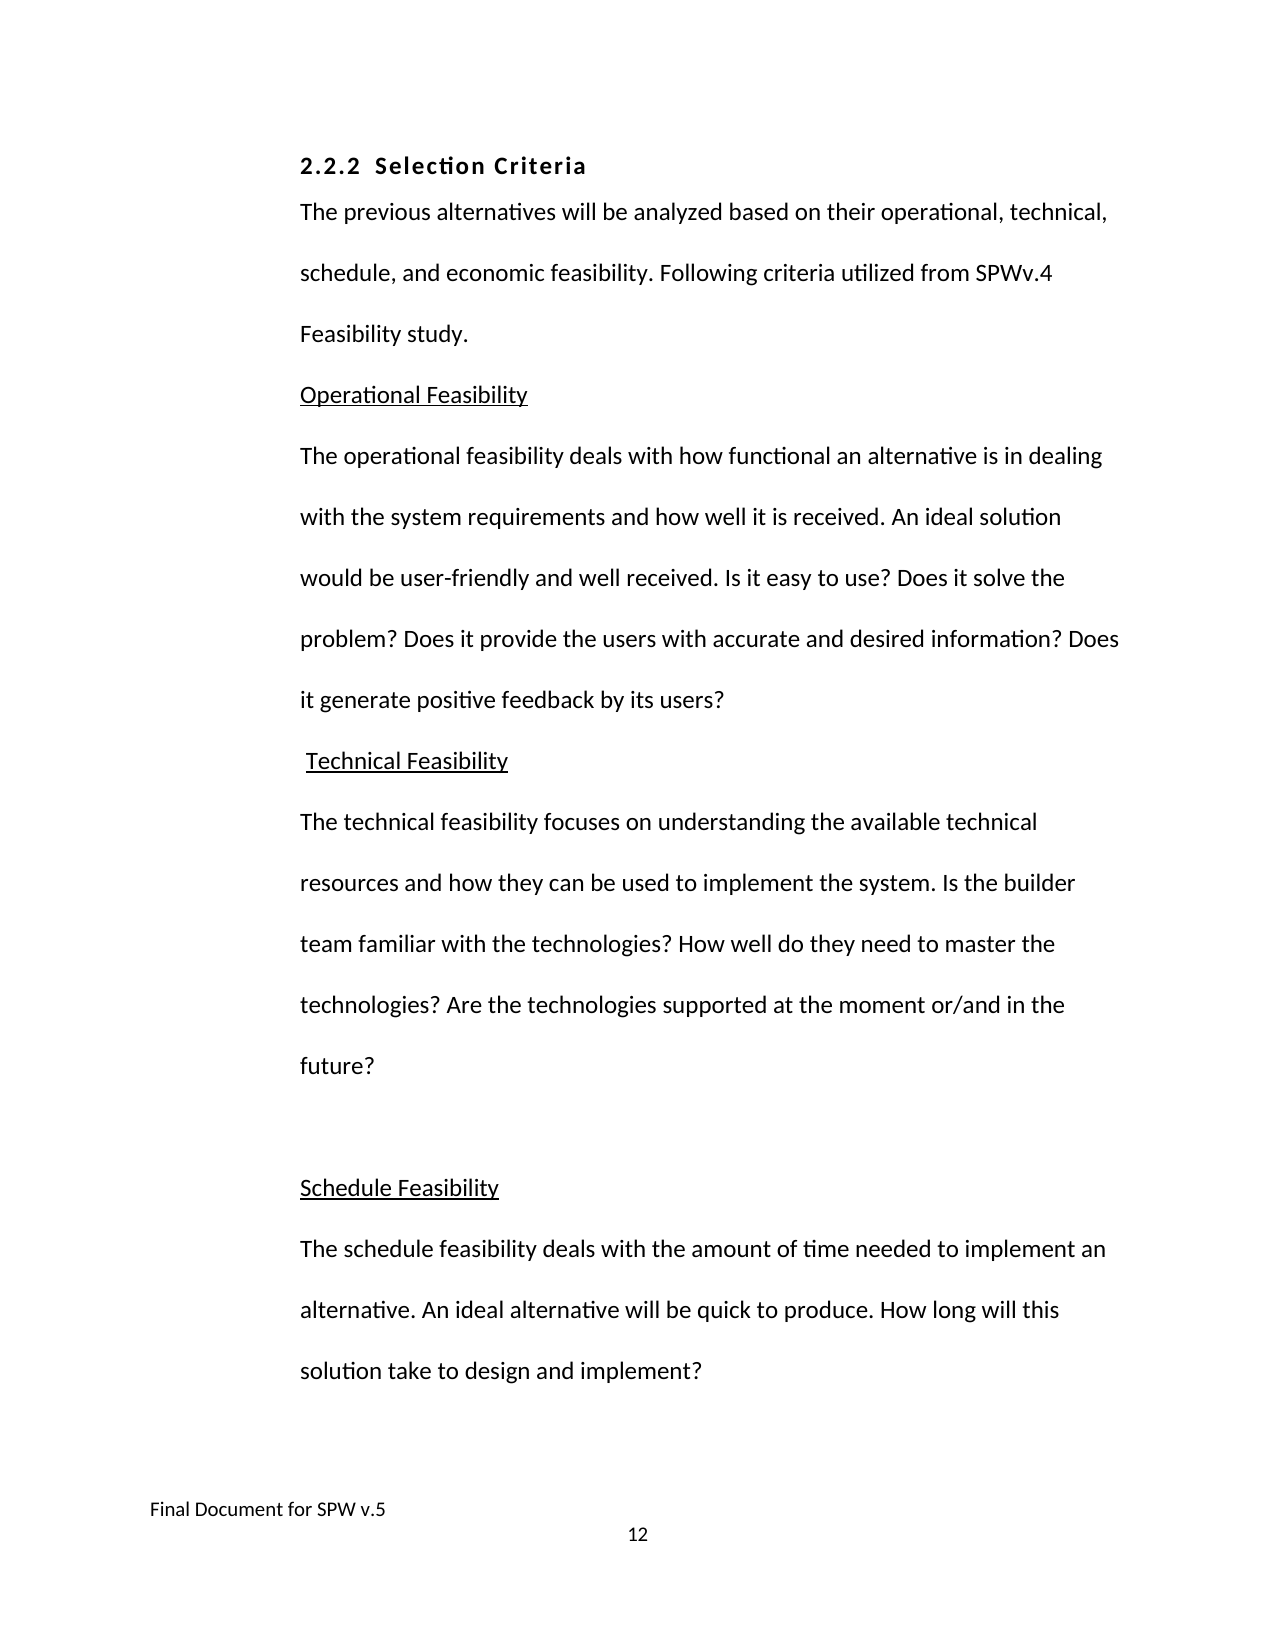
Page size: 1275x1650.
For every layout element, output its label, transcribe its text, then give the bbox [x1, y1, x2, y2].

text Schedule Feasibility [300, 1172, 1125, 1203]
text Technical Feasibility [300, 745, 1125, 776]
text The technical feasibility focuses on understanding the available technical resources and how they can be used to implement the system. Is the builder team familiar with the technologies? How well do they need to master the technologies? Are the technologies supported at the moment or/and in the future? [300, 806, 1125, 1081]
text The schedule feasibility deals with the amount of time needed to implement an alternative. An ideal alternative will be quick to produce. How long will this solution take to design and implement? [300, 1233, 1125, 1386]
list Selection Criteria [300, 150, 1125, 181]
text Operational Feasibility [300, 379, 1125, 409]
text The operational feasibility deals with how functional an alternative is in dealing with the system requirements and how well it is received. An ideal solution would be user-friendly and well received. Is it easy to use? Does it solve the problem? Does it provide the users with accurate and desired information? Does it generate positive feedback by its users? [300, 440, 1125, 714]
text The previous alternatives will be analyzed based on their operational, technical, schedule, and economic feasibility. Following criteria utilized from SPWv.4 Feasibility study. [300, 196, 1125, 348]
